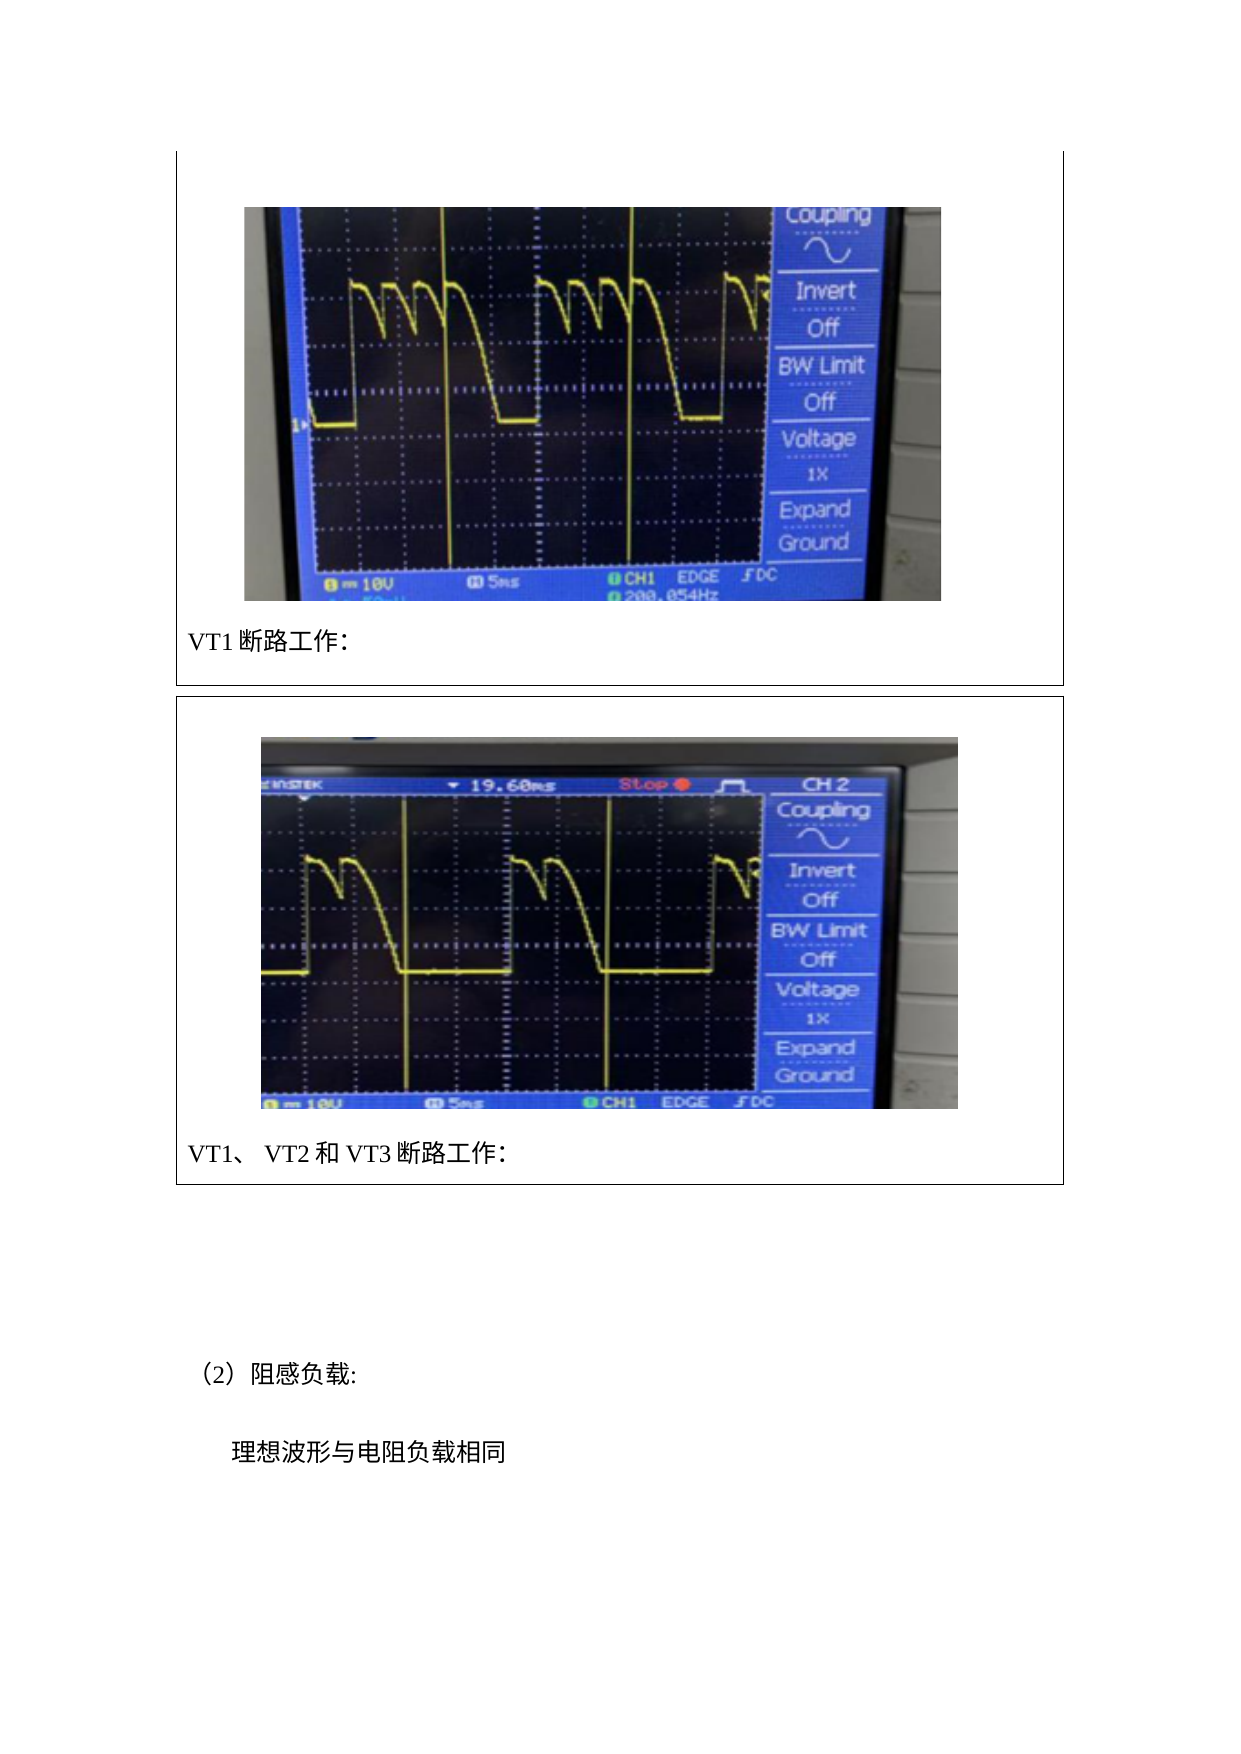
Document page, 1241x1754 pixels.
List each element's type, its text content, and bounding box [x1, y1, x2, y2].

table_cell VT1、 VT2和 VT3断路工作： [177, 697, 1063, 1184]
list 理想波形与电阻负载相同 [187, 1418, 1053, 1483]
picture [261, 737, 958, 1109]
table_cell VT1断路工作： [177, 162, 1063, 685]
list 阻感负载: [187, 1340, 1053, 1405]
picture [244, 207, 942, 601]
